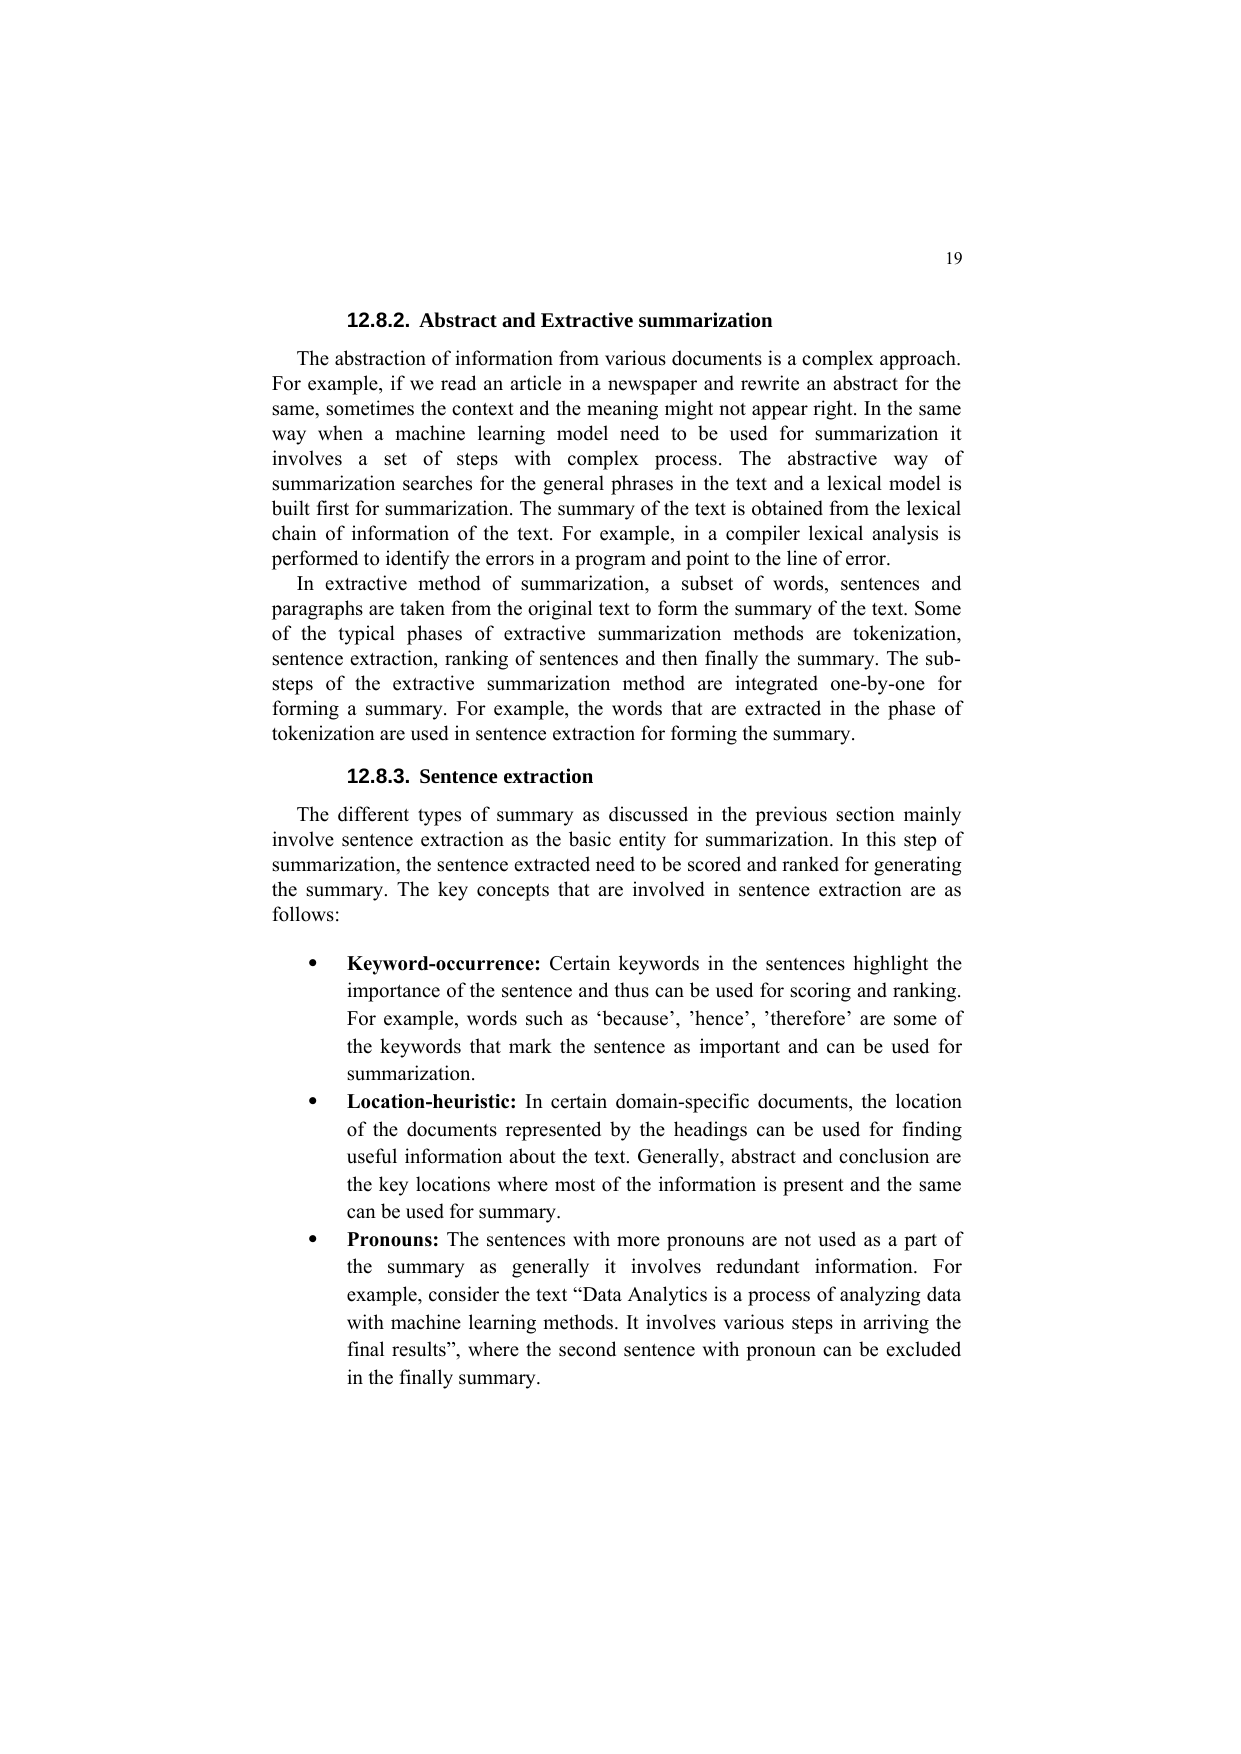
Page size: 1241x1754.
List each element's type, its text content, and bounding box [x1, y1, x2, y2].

list Pronouns: The sentences with more pronouns are not used as a part of the summary as generally it involves redundant information. For example, consider the text “Data Analytics is a process of analyzing data with machine learning methods. It involves various steps in arriving the final results”, where the second sentence with pronoun can be excluded in the finally summary. [309, 1227, 963, 1389]
list Location-heuristic: In certain domain-specific documents, the location of the documents represented by the headings can be used for finding useful information about the text. Generally, abstract and conclusion are the key locations where most of the information is present and the same can be used for summary. [309, 1089, 963, 1223]
subtitle Abstract and Extractive summarization [347, 307, 963, 332]
list Keyword-occurrence: Certain keywords in the sentences highlight the importance of the sentence and thus can be used for scoring and ranking. For example, words such as ‘because’, ’hence’, ’therefore’ are some of the keywords that mark the sentence as important and can be used for summarization. [309, 951, 963, 1085]
subtitle Sentence extraction [347, 763, 963, 788]
text In extractive method of summarization, a subset of words, sentences and paragraphs are taken from the original text to form the summary of the text. Some of the typical phases of extractive summarization methods are tokenization, sentence extraction, ranking of sentences and then finally the summary. The sub-steps of the extractive summarization method are integrated one-by-one for forming a summary. For example, the words that are extracted in the phase of tokenization are used in sentence extraction for forming the summary. [272, 569, 963, 744]
text The abstraction of information from various documents is a complex approach. For example, if we read an article in a newspaper and rewrite an abstract for the same, sometimes the context and the meaning might not appear right. In the same way when a machine learning model need to be used for summarization it involves a set of steps with complex process. The abstractive way of summarization searches for the general phrases in the text and a lexical model is built first for summarization. The summary of the text is obtained from the lexical chain of information of the text. For example, in a compiler lexical analysis is performed to identify the errors in a program and point to the line of error. [272, 344, 963, 569]
text The different types of summary as discussed in the previous section mainly involve sentence extraction as the basic entity for summarization. In this step of summarization, the sentence extracted need to be scored and ranked for generating the summary. The key concepts that are involved in sentence extraction are as follows: [272, 801, 963, 926]
